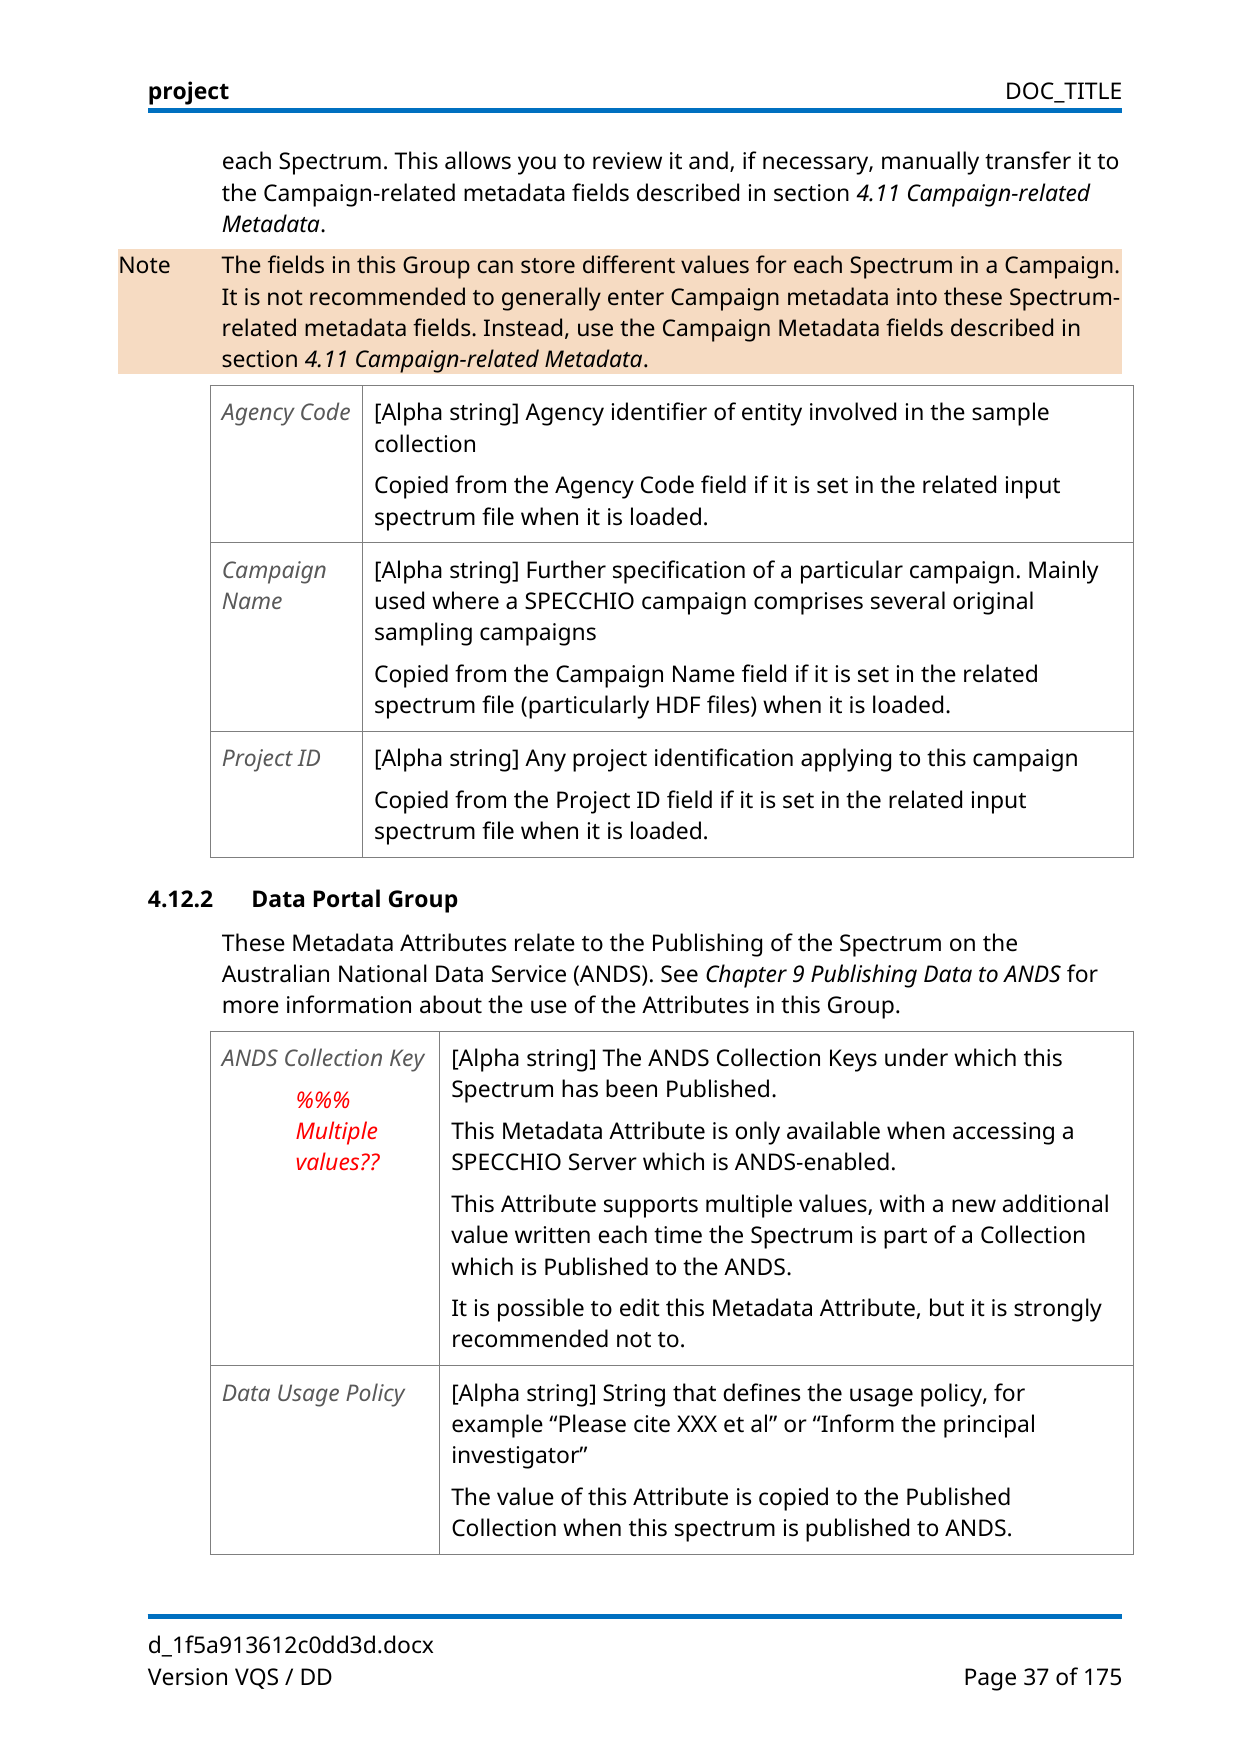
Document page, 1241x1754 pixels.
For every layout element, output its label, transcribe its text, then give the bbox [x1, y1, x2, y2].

table_header [Alpha string] Agency identifier of entity involved in the sample collection Copied from the Agency Code field if it is set in the related input spectrum file when it is loaded. [363, 386, 1133, 542]
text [222, 145, 1122, 239]
table_cell Campaign Name [211, 543, 362, 731]
table_cell Data Usage Policy [211, 1366, 439, 1553]
table_cell [Alpha string] Any project identification applying to this campaign Copied from the Project ID field if it is set in the related input spectrum file when it is loaded. [363, 732, 1133, 857]
table_header Agency Code [211, 386, 362, 542]
table_cell Project ID [211, 732, 362, 857]
table_cell [Alpha string] String that defines the usage policy, for example “Please cite XXX et al” or “Inform the principal investigator” The value of this Attribute is copied to the Published Collection when this spectrum is published to ANDS. [440, 1366, 1133, 1553]
subtitle Data Portal Group [148, 883, 1122, 914]
table_header [Alpha string] The ANDS Collection Keys under which this Spectrum has been Published. This Metadata Attribute is only available when accessing a SPECCHIO Server which is ANDS-enabled. This Attribute supports multiple values, with a new additional value written each time the Spectrum is part of a Collection which is Published to the ANDS. It is possible to edit this Metadata Attribute, but it is strongly recommended not to. [440, 1032, 1133, 1365]
table_header ANDS Collection Key %%% Multiple values?? [211, 1032, 439, 1365]
table_cell [Alpha string] Further specification of a particular campaign. Mainly used where a SPECCHIO campaign comprises several original sampling campaigns Copied from the Campaign Name field if it is set in the related spectrum file (particularly HDF files) when it is loaded. [363, 543, 1133, 731]
